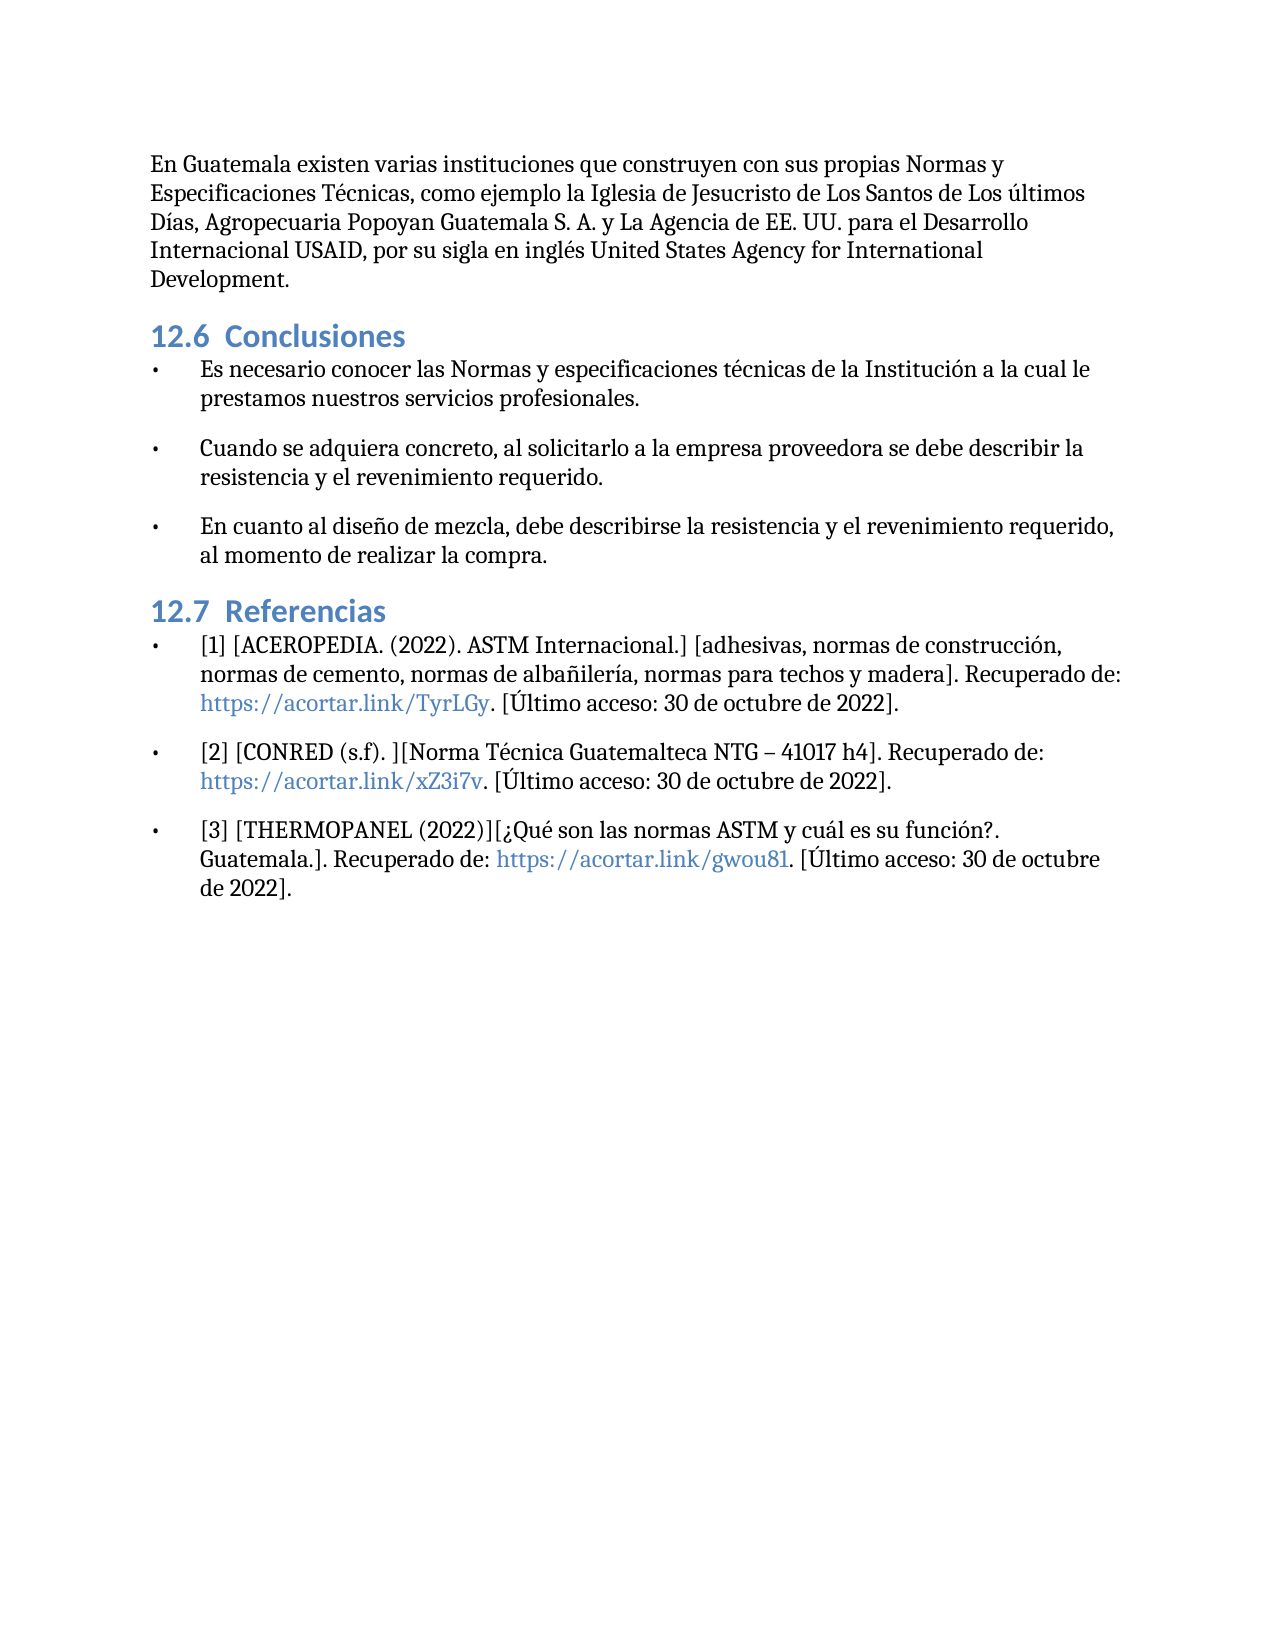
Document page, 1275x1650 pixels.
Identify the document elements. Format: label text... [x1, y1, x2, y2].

text En Guatemala existen varias instituciones que construyen con sus propias Normas y Especificaciones Técnicas, como ejemplo la Iglesia de Jesucristo de Los Santos de Los últimos Días, Agropecuaria Popoyan Guatemala S. A. y La Agencia de EE. UU. para el Desarrollo Internacional USAID, por su sigla en inglés United States Agency for International Development. [150, 150, 1125, 294]
list Es necesario conocer las Normas y especificaciones técnicas de la Institución a la cual le prestamos nuestros servicios profesionales. [150, 355, 1125, 413]
list [1] [ACEROPEDIA. (2022). ASTM Internacional.] [adhesivas, normas de construcción, normas de cemento, normas de albañilería, normas para techos y madera]. Recuperado de: https://acortar.link/TyrLGy. [Último acceso: 30 de octubre de 2022]. [150, 631, 1125, 717]
subtitle 12.6 Conclusiones [150, 314, 1125, 355]
list En cuanto al diseño de mezcla, debe describirse la resistencia y el revenimiento requerido, al momento de realizar la compra. [150, 512, 1125, 569]
subtitle 12.7 Referencias [150, 590, 1125, 631]
list Cuando se adquiera concreto, al solicitarlo a la empresa proveedora se debe describir la resistencia y el revenimiento requerido. [150, 434, 1125, 491]
list [3] [THERMOPANEL (2022)][¿Qué son las normas ASTM y cuál es su función?. Guatemala.]. Recuperado de: https://acortar.link/gwou81. [Último acceso: 30 de octubre de 2022]. [150, 816, 1125, 903]
list [2] [CONRED (s.f). ][Norma Técnica Guatemalteca NTG – 41017 h4]. Recuperado de: https://acortar.link/xZ3i7v. [Último acceso: 30 de octubre de 2022]. [150, 738, 1125, 796]
